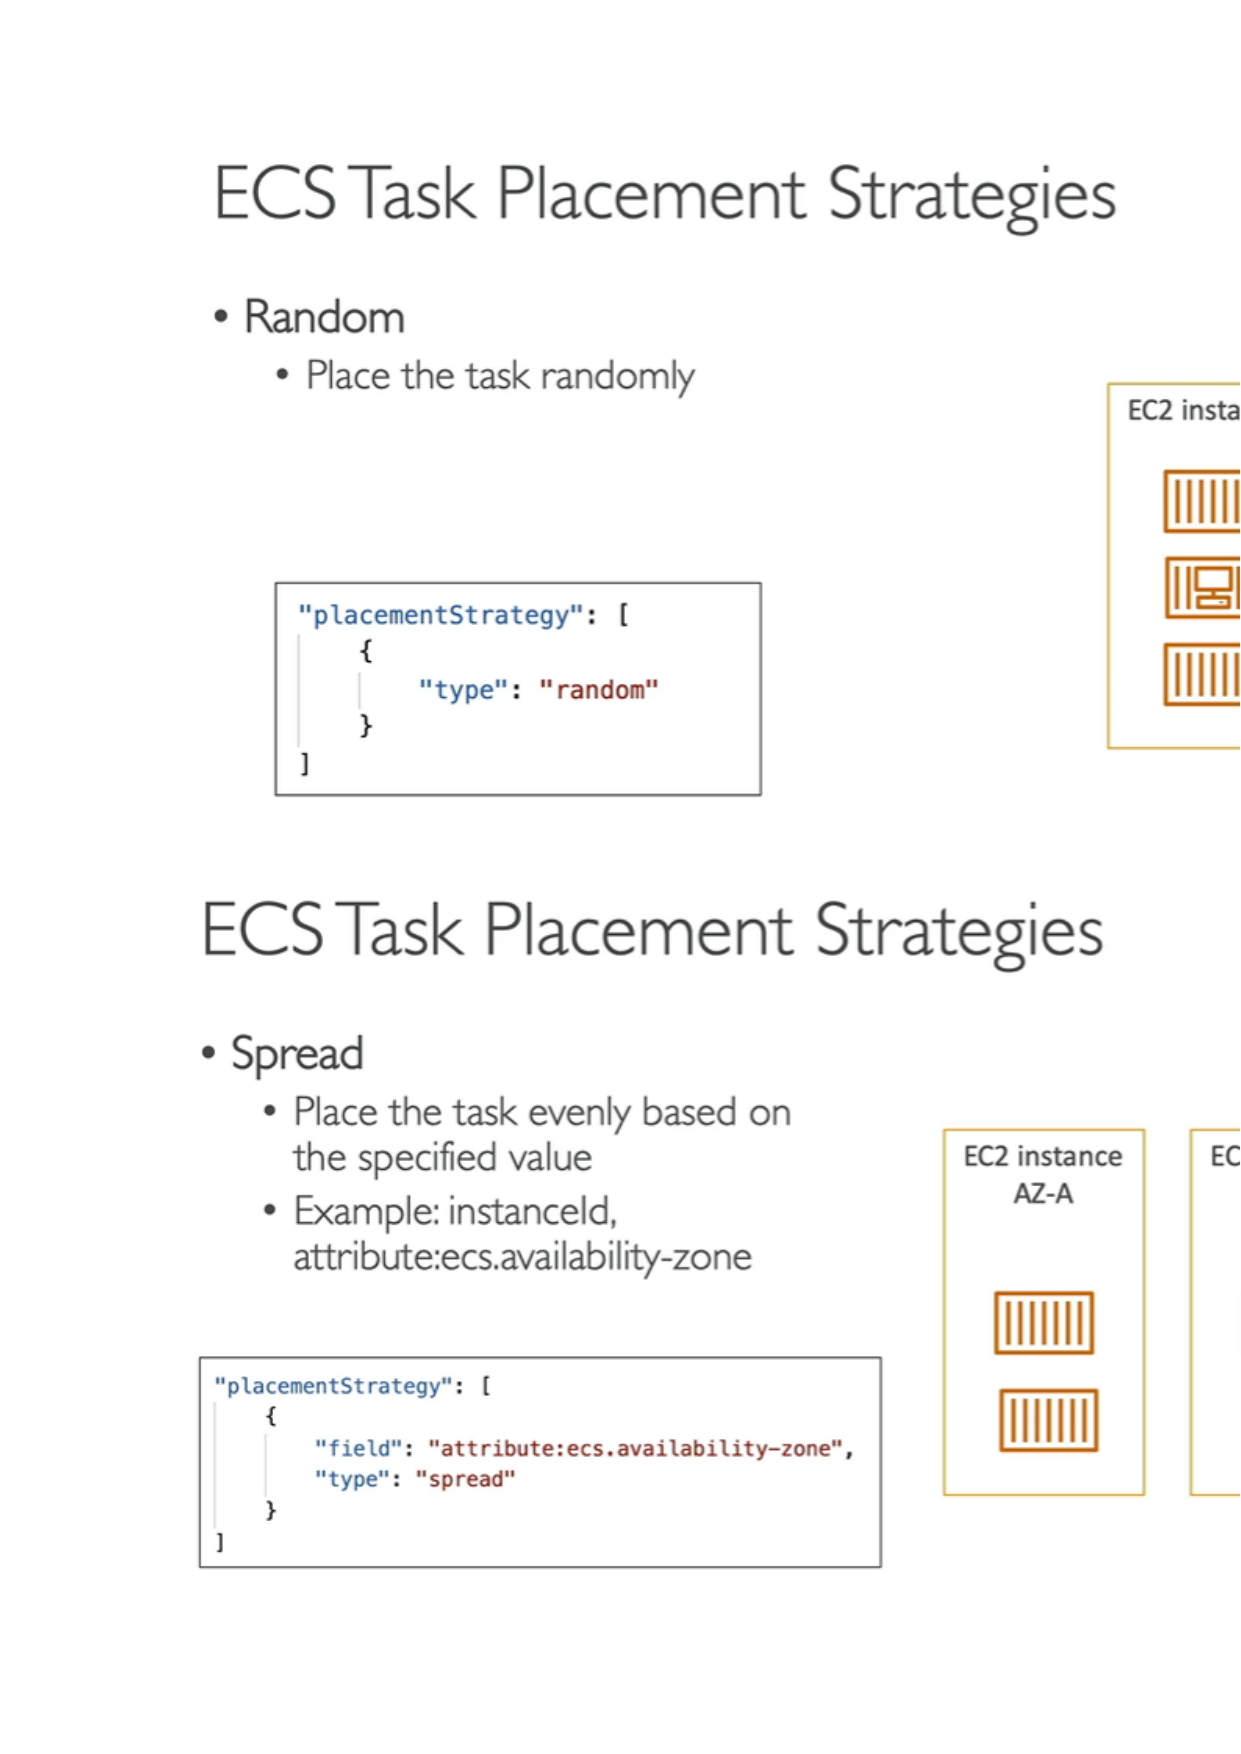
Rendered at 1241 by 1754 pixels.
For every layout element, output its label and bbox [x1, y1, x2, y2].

picture [187, 150, 1241, 1579]
